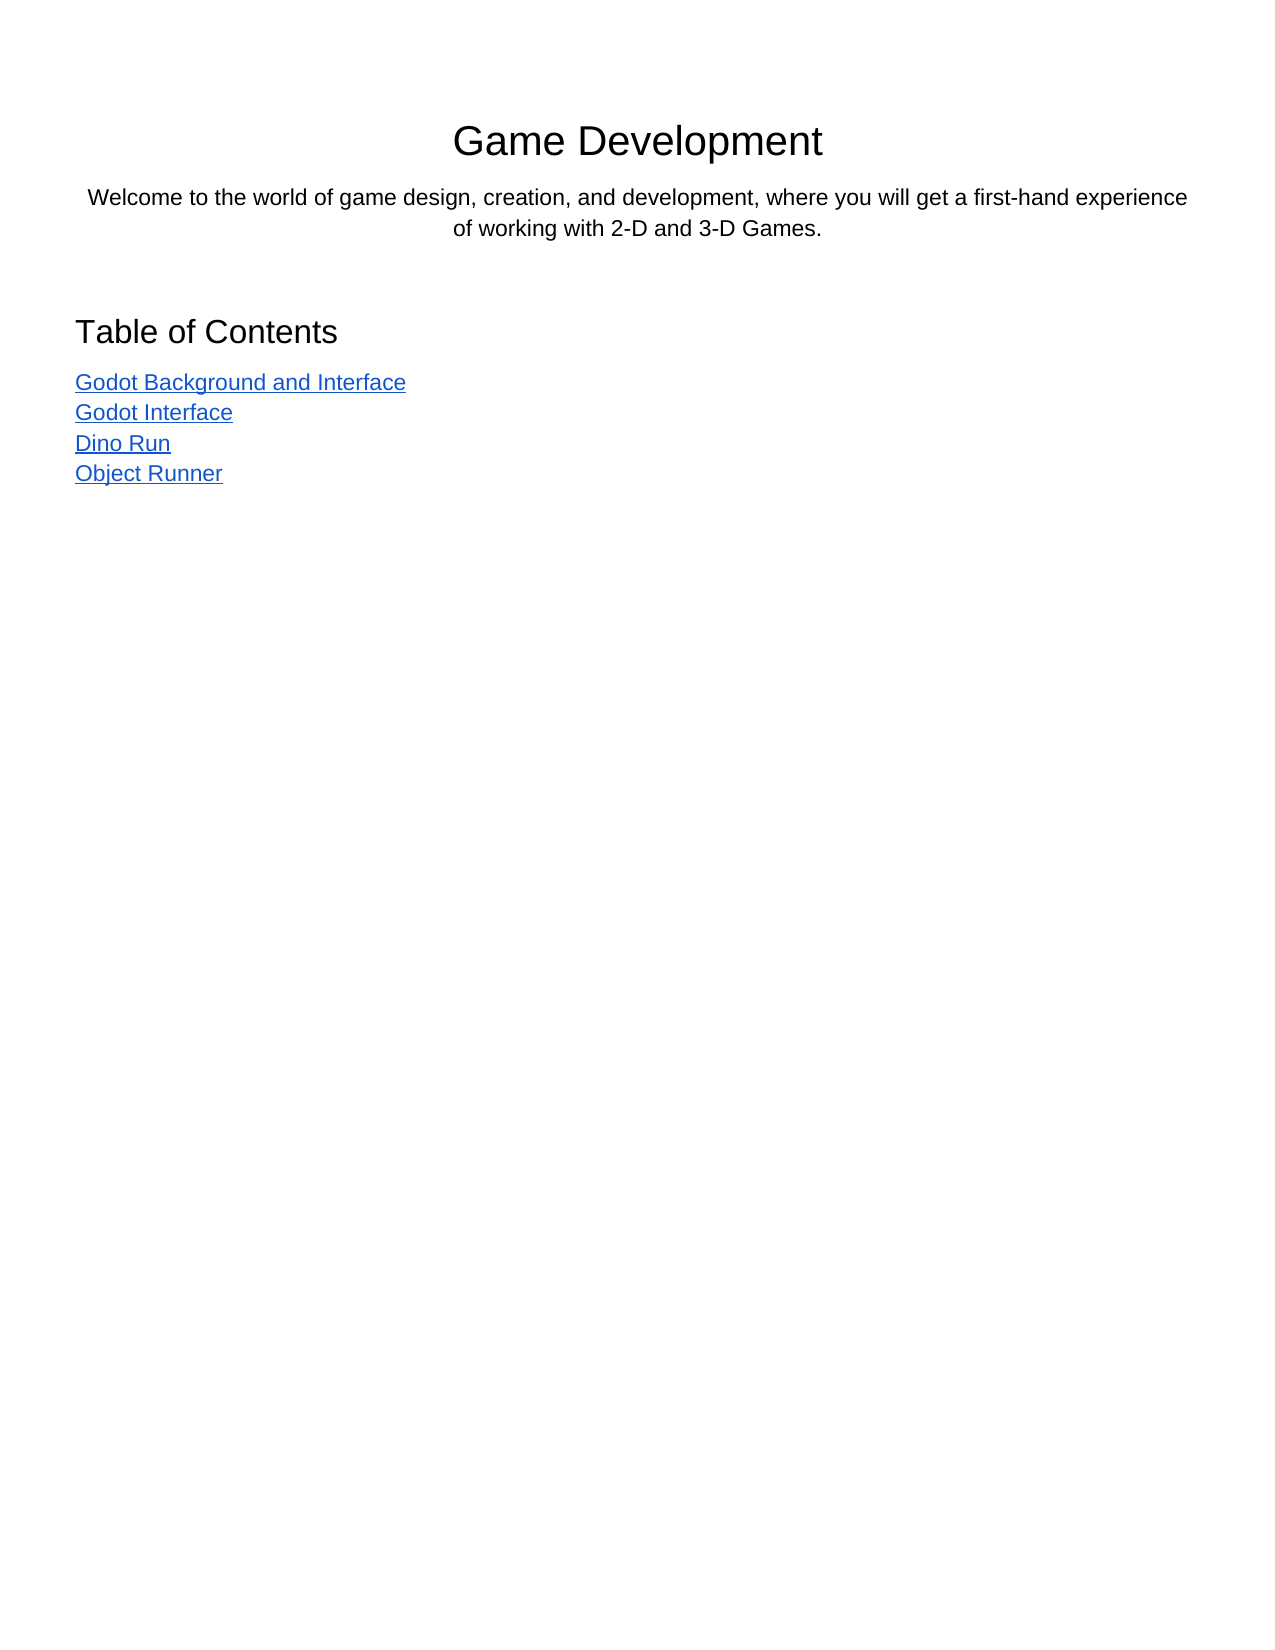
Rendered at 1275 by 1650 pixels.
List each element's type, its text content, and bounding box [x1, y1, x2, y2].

text Godot Interface [75, 399, 1200, 426]
text Object Runner [75, 460, 1200, 486]
text Godot Background and Interface [75, 369, 1200, 395]
text Dino Run [75, 429, 1200, 456]
subtitle Table of Contents [75, 312, 1200, 351]
subtitle Game Development [75, 117, 1200, 164]
text Welcome to the world of game design, creation, and development, where you will get a first-hand experience of working with 2-D and 3-D Games. [75, 184, 1200, 241]
